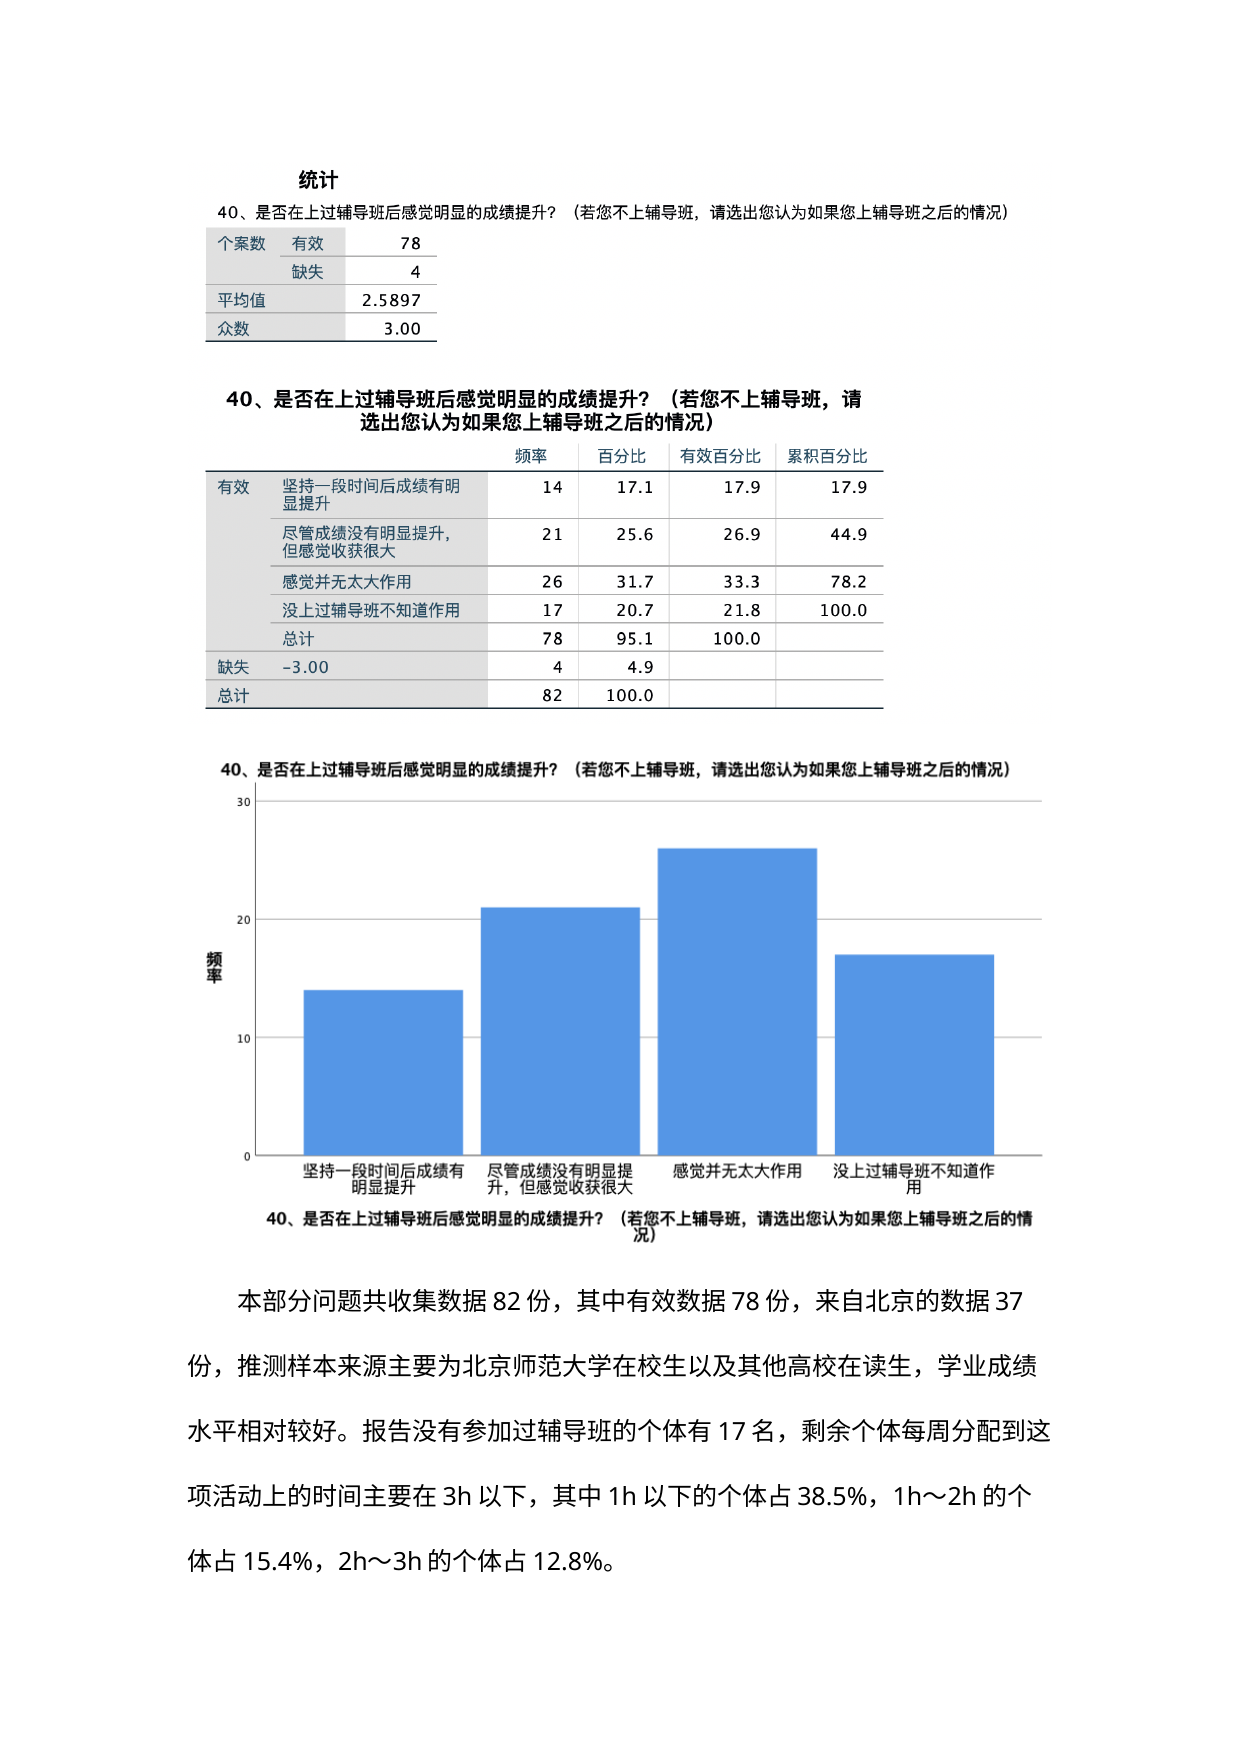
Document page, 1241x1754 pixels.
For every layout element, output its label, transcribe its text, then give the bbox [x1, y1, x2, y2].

picture [187, 162, 1053, 724]
picture [187, 747, 1053, 1258]
text 本部分问题共收集数据82份，其中有效数据78份，来自北京的数据37份，推测样本来源主要为北京师范大学在校生以及其他高校在读生，学业成绩水平相对较好。报告没有参加过辅导班的个体有17名，剩余个体每周分配到这项活动上的时间主要在3h以下，其中1h以下的个体占38.5%，1h～2h的个体占15.4%，2h～3h的个体占12.8%。 [187, 1267, 1053, 1592]
